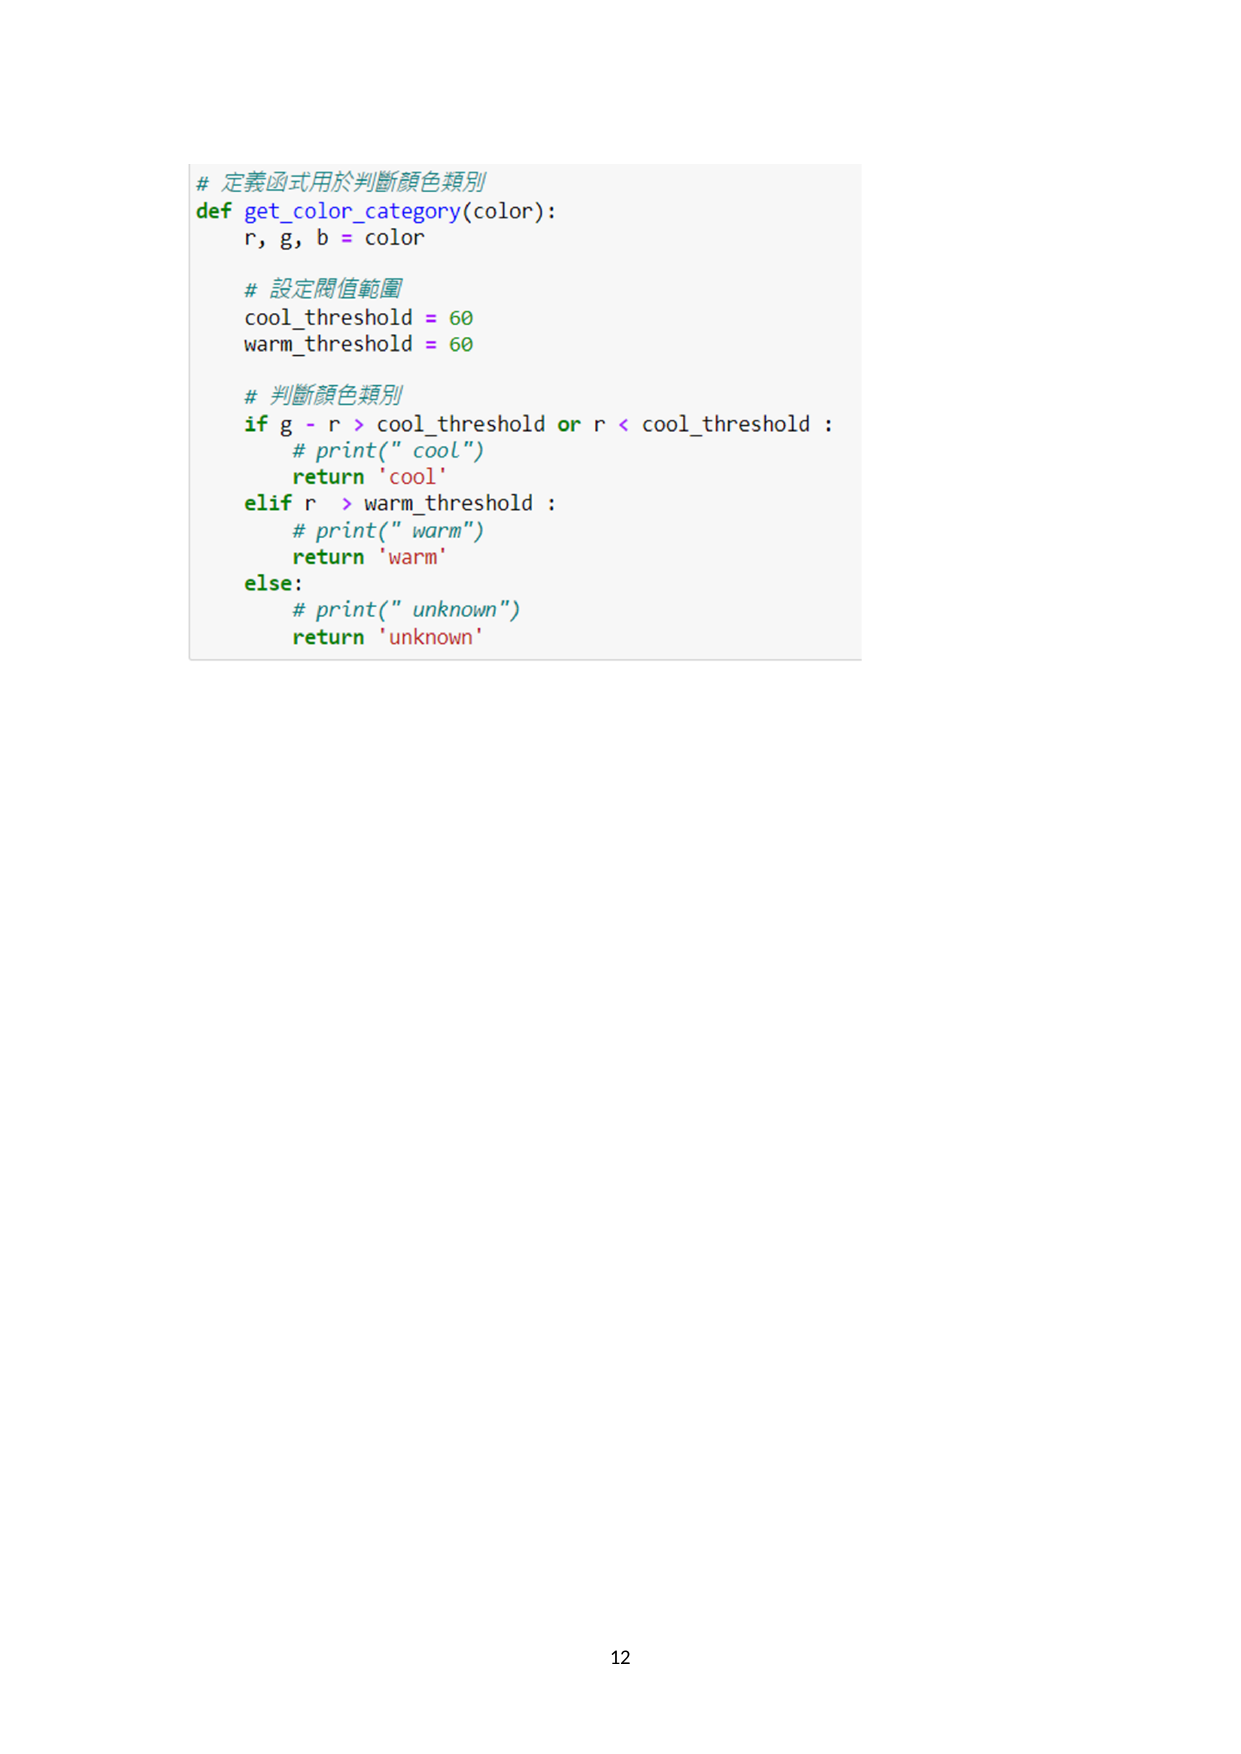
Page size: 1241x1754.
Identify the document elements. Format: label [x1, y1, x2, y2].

picture [187, 164, 862, 664]
